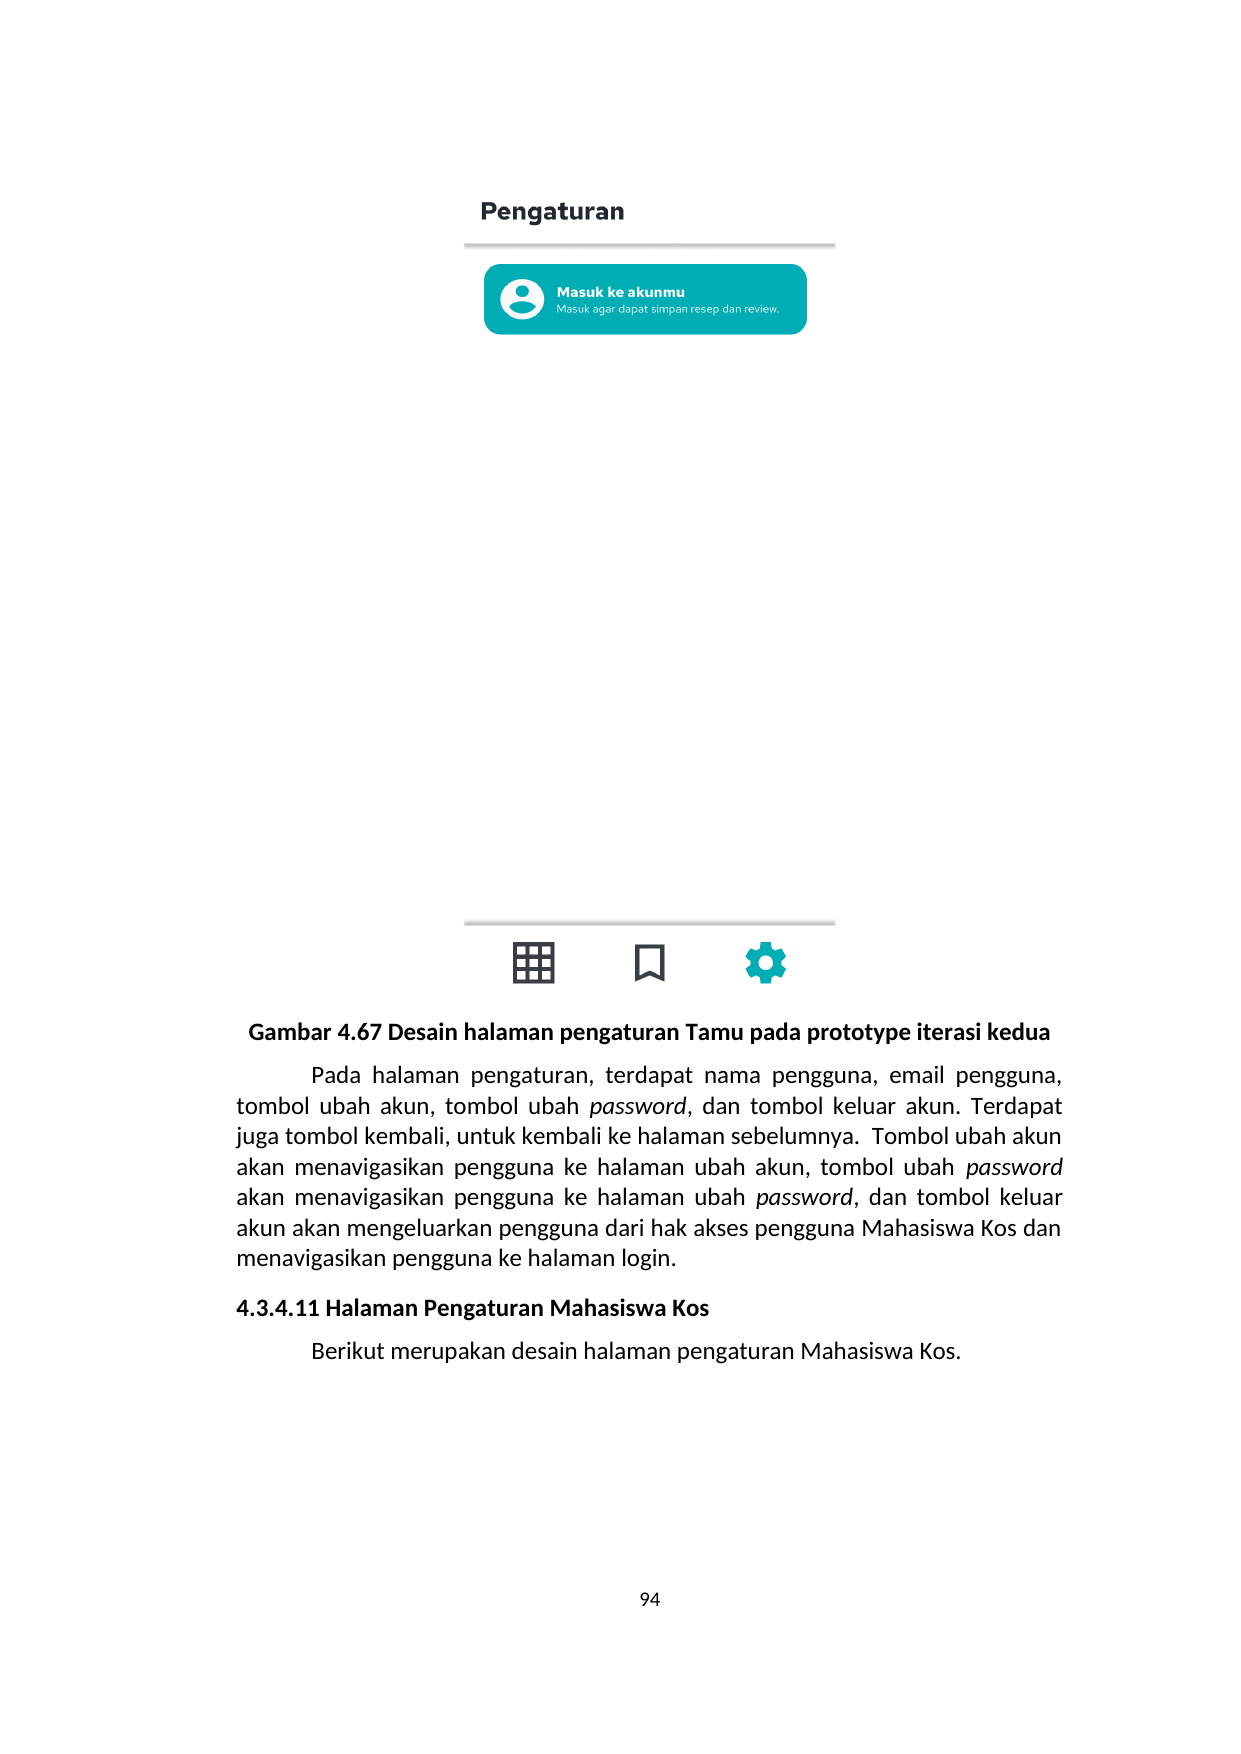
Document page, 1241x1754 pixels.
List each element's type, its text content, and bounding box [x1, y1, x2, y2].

subtitle Halaman Pengaturan Mahasiswa Kos [236, 1292, 1063, 1322]
text Berikut merupakan desain halaman pengaturan Mahasiswa Kos. [236, 1335, 1063, 1365]
text Pada halaman pengaturan, terdapat nama pengguna, email pengguna, tombol ubah akun, tombol ubah password, dan tombol keluar akun. Terdapat juga tombol kembali, untuk kembali ke halaman sebelumnya. Tombol ubah akun akan menavigasikan pengguna ke halaman ubah akun, tombol ubah password akan menavigasikan pengguna ke halaman ubah password, dan tombol keluar akun akan mengeluarkan pengguna dari hak akses pengguna Mahasiswa Kos dan menavigasikan pengguna ke halaman login. [236, 1059, 1063, 1273]
picture [463, 177, 836, 1004]
